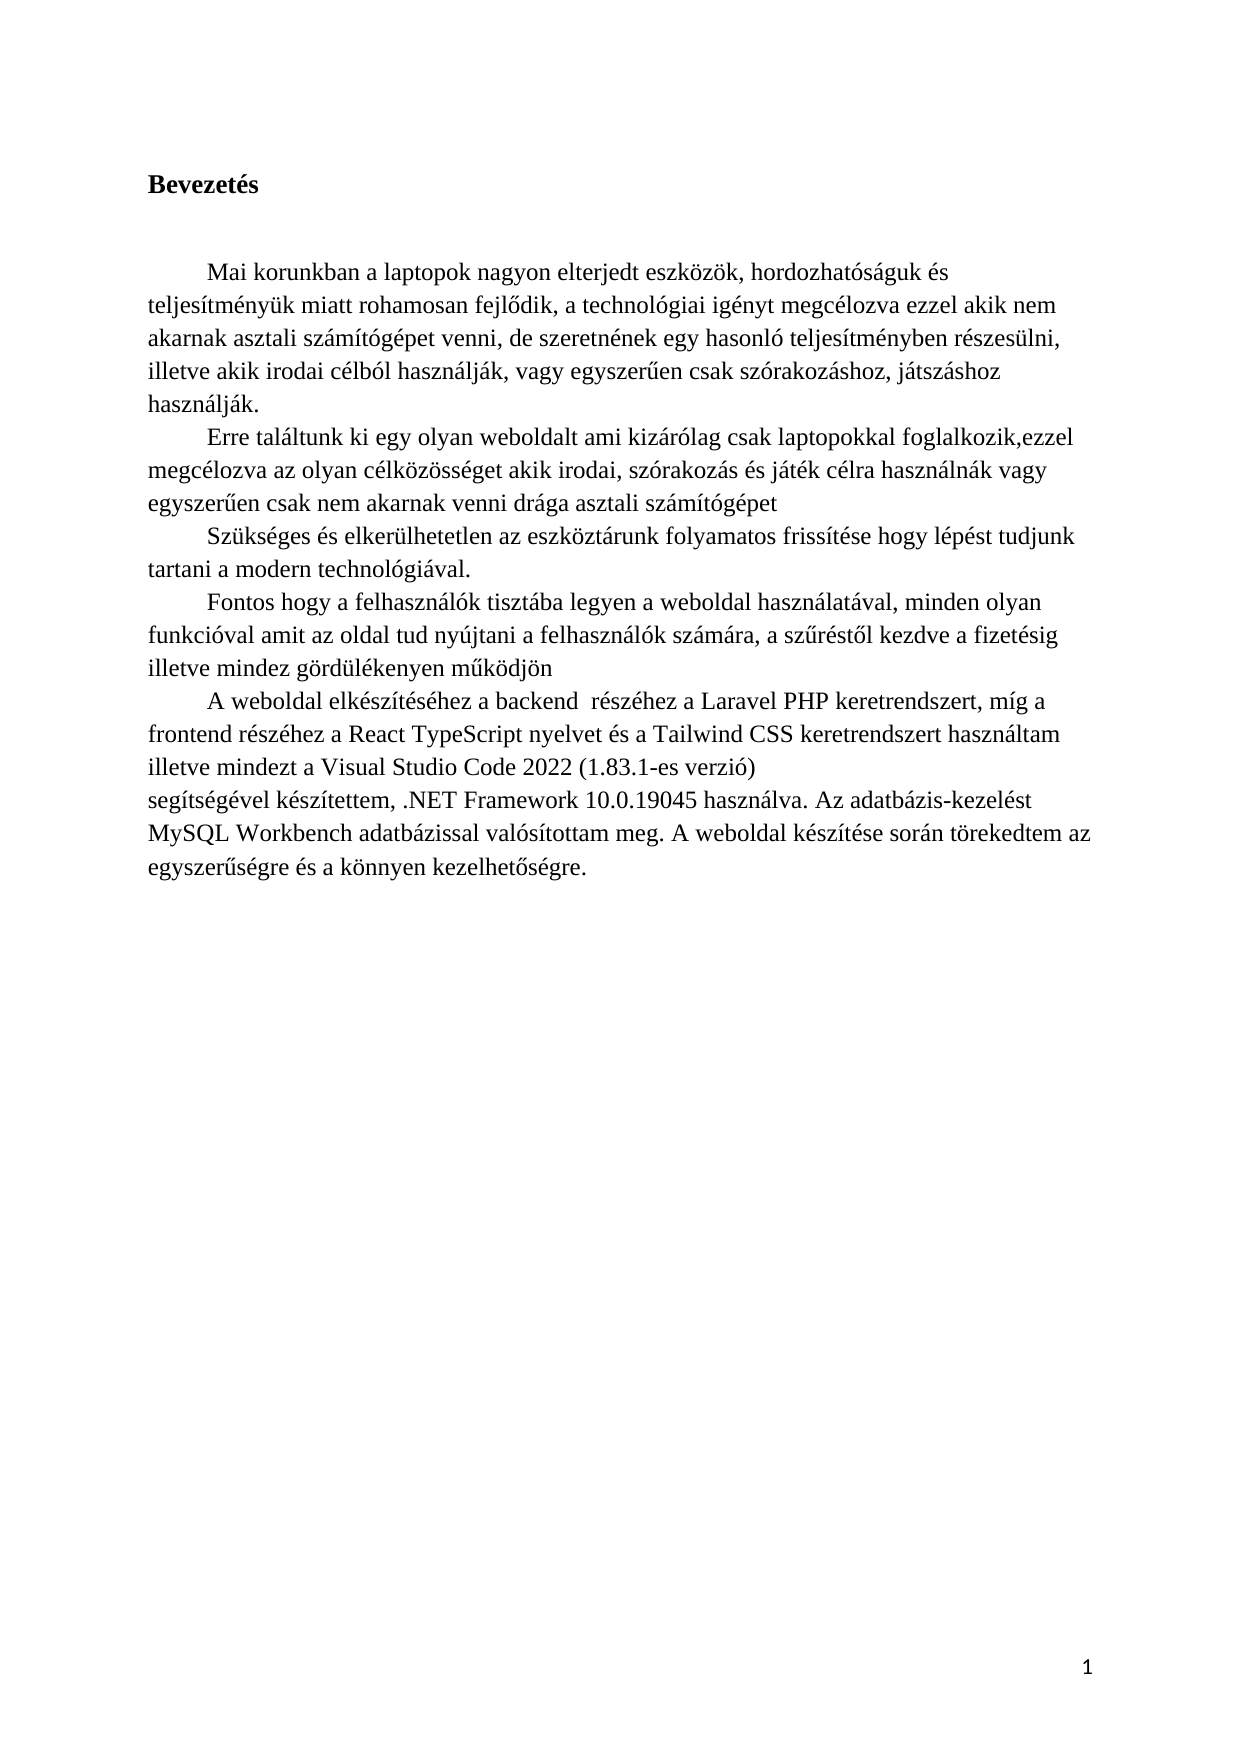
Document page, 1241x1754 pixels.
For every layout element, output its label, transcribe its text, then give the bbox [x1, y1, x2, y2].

text Mai korunkban a laptopok nagyon elterjedt eszközök, hordozhatóságuk és teljesítményük miatt rohamosan fejlődik, a technológiai igényt megcélozva ezzel akik nem akarnak asztali számítógépet venni, de szeretnének egy hasonló teljesítményben részesülni, illetve akik irodai célból használják, vagy egyszerűen csak szórakozáshoz, játszáshoz használják. [148, 257, 1093, 418]
text MySQL Workbench adatbázissal valósítottam meg. A weboldal készítése során törekedtem az egyszerűségre és a könnyen kezelhetőségre. [148, 818, 1093, 880]
text Szükséges és elkerülhetetlen az eszköztárunk folyamatos frissítése hogy lépést tudjunk tartani a modern technológiával. [148, 521, 1093, 583]
text A weboldal elkészítéséhez a backend részéhez a Laravel PHP keretrendszert, míg a frontend részéhez a React TypeScript nyelvet és a Tailwind CSS keretrendszert használtam illetve mindezt a Visual Studio Code 2022 (1.83.1-es verzió) [148, 686, 1093, 781]
text Fontos hogy a felhasználók tisztába legyen a weboldal használatával, minden olyan funkcióval amit az oldal tud nyújtani a felhasználók számára, a szűréstől kezdve a fizetésig illetve mindez gördülékenyen működjön [148, 587, 1093, 682]
text Erre találtunk ki egy olyan weboldalt ami kizárólag csak laptopokkal foglalkozik,ezzel megcélozva az olyan célközösséget akik irodai, szórakozás és játék célra használnák vagy egyszerűen csak nem akarnak venni drága asztali számítógépet [148, 422, 1093, 517]
subtitle Bevezetés [148, 168, 1093, 199]
text segítségével készítettem, .NET Framework 10.0.19045 használva. Az adatbázis-kezelést [148, 786, 1093, 814]
